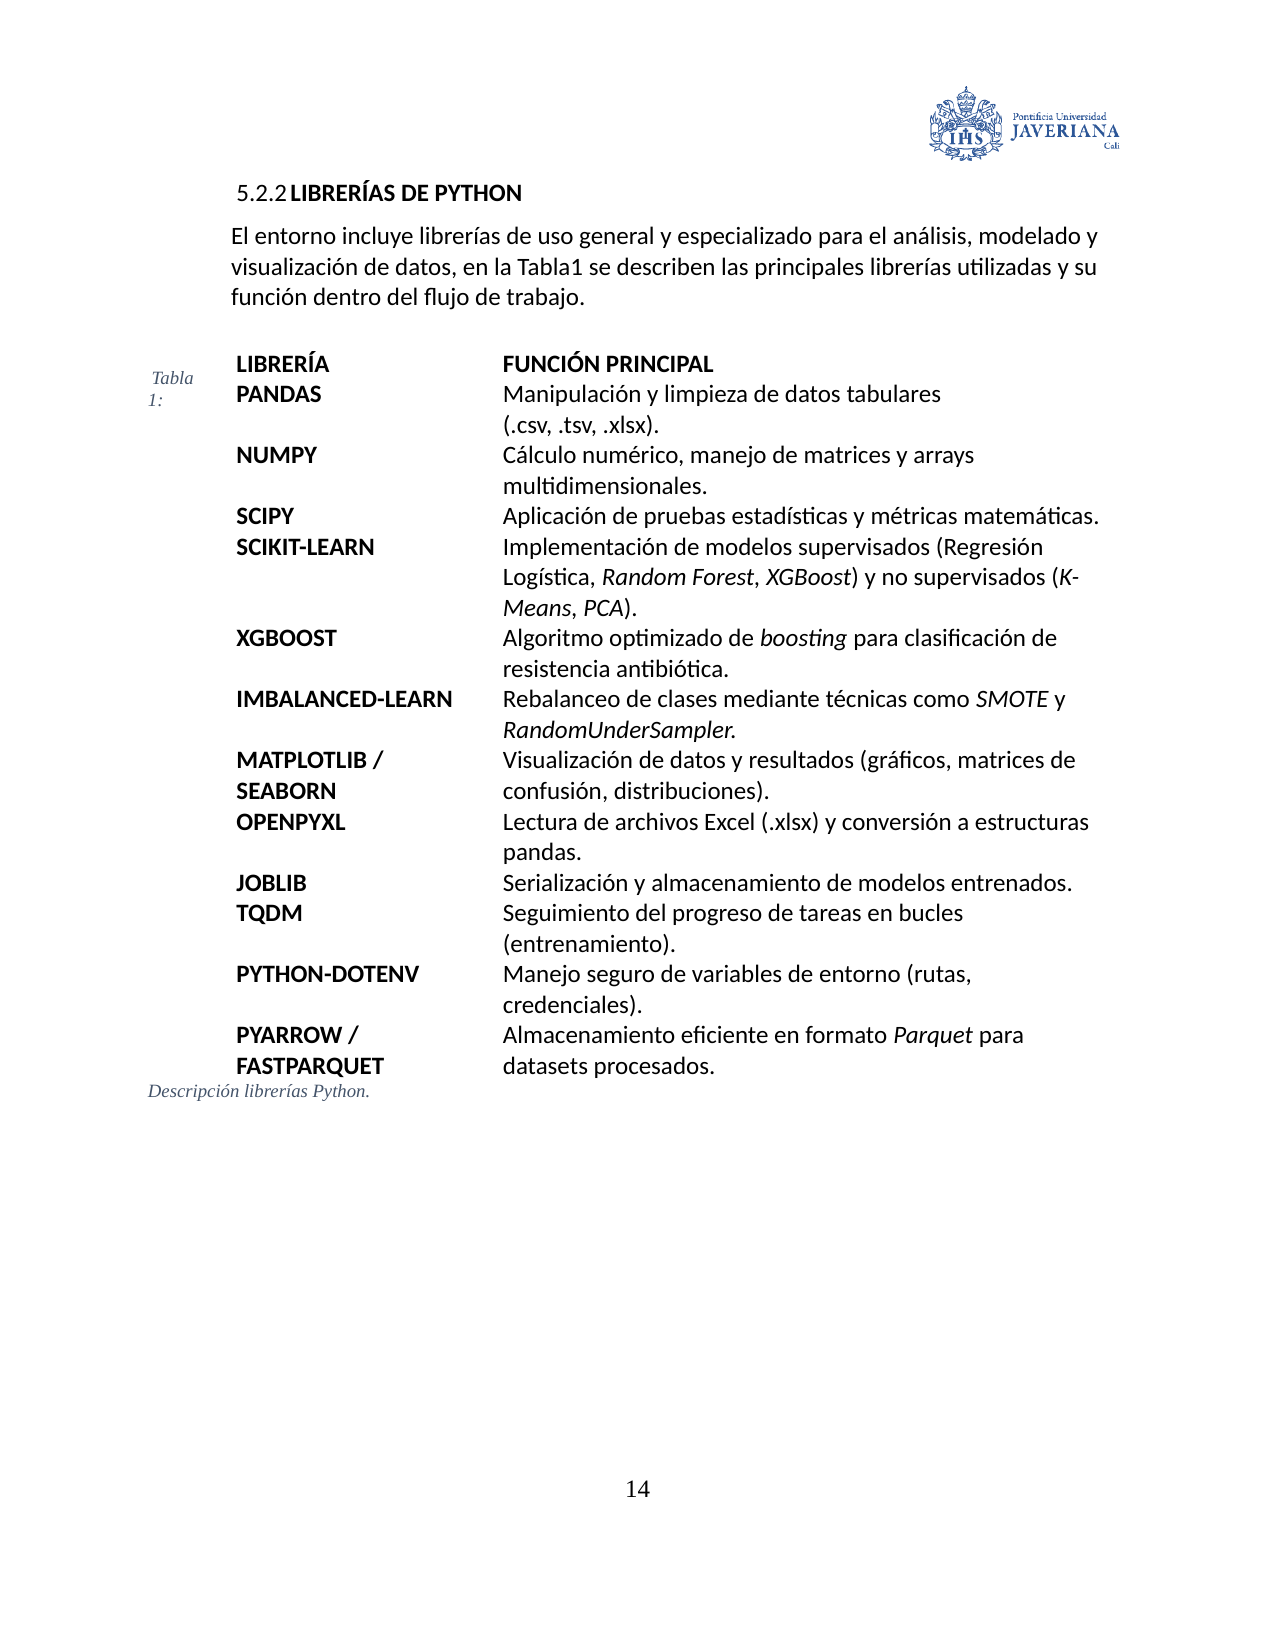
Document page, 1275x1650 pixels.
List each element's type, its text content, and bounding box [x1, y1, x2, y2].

table_cell SCIPY [225, 501, 491, 531]
table_cell Implementación de modelos supervisados (Regresión Logística, Random Forest, XGBoost) y no supervisados (K-Means, PCA). [491, 531, 1113, 623]
table_cell Algoritmo optimizado de boosting para clasificación de resistencia antibiótica. [491, 623, 1113, 684]
table_cell IMBALANCED-LEARN [225, 684, 491, 745]
table_cell NUMPY [225, 440, 491, 501]
subtitle LIBRERÍAS DE PYTHON [236, 177, 1127, 208]
table_cell XGBOOST [225, 623, 491, 684]
text Tabla 1: Descripción librerías Python. [148, 367, 1127, 1102]
table_cell Manipulación y limpieza de datos tabulares (.csv, .tsv, .xlsx). [491, 379, 1113, 439]
table_cell OPENPYXL [225, 806, 491, 867]
table_cell MATPLOTLIB / SEABORN [225, 745, 491, 806]
table_cell PYARROW / FASTPARQUET [225, 1019, 491, 1080]
table_cell Serialización y almacenamiento de modelos entrenados. [491, 867, 1113, 897]
table_cell Cálculo numérico, manejo de matrices y arrays multidimensionales. [491, 440, 1113, 501]
text El entorno incluye librerías de uso general y especializado para el análisis, modelado y visualización de datos, en la Tabla1 se describen las principales librerías utilizadas y su función dentro del flujo de trabajo. [231, 220, 1127, 312]
table_cell Lectura de archivos Excel (.xlsx) y conversión a estructuras pandas. [491, 806, 1113, 867]
table_header FUNCIÓN PRINCIPAL [491, 348, 1113, 378]
table_cell TQDM [225, 897, 491, 958]
table_cell Seguimiento del progreso de tareas en bucles (entrenamiento). [491, 897, 1113, 958]
table_cell PYTHON-DOTENV [225, 958, 491, 1019]
table_cell Rebalanceo de clases mediante técnicas como SMOTE y RandomUnderSampler. [491, 684, 1113, 745]
table_cell Visualización de datos y resultados (gráficos, matrices de confusión, distribuciones). [491, 745, 1113, 806]
table_cell Aplicación de pruebas estadísticas y métricas matemáticas. [491, 501, 1113, 531]
table_header LIBRERÍA [225, 348, 491, 378]
picture [920, 75, 1128, 172]
table_cell SCIKIT-LEARN [225, 531, 491, 623]
table_cell Manejo seguro de variables de entorno (rutas, credenciales). [491, 958, 1113, 1019]
table_cell JOBLIB [225, 867, 491, 897]
table_cell PANDAS [225, 379, 491, 439]
table_cell Almacenamiento eficiente en formato Parquet para datasets procesados. [491, 1019, 1113, 1080]
